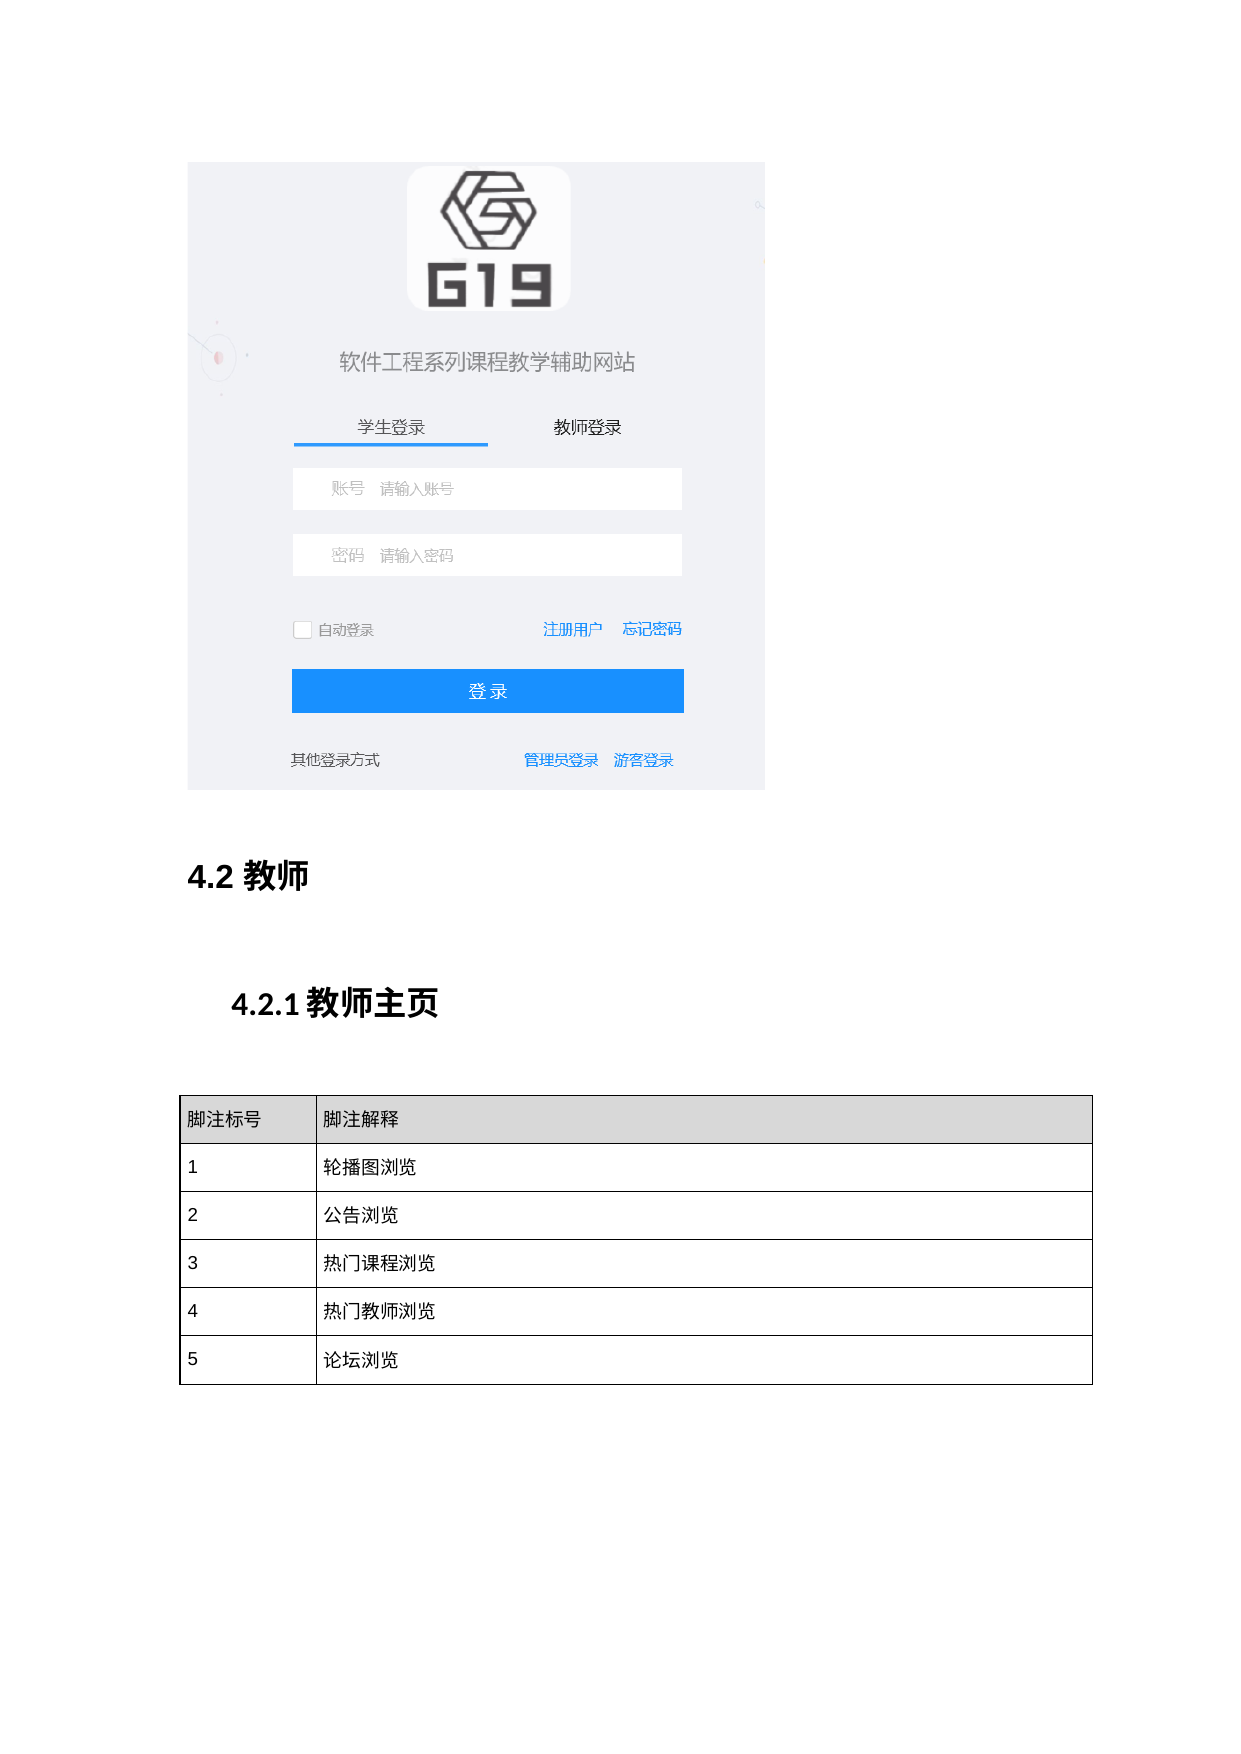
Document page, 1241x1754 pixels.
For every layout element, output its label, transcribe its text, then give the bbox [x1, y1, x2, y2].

table_cell 热门课程浏览 [317, 1240, 1092, 1287]
table_cell 1 [181, 1144, 316, 1191]
table_cell 5 [181, 1336, 316, 1383]
table_header 脚注解释 [317, 1096, 1092, 1143]
table_cell 3 [181, 1240, 316, 1287]
table_header 脚注标号 [181, 1096, 316, 1143]
subtitle 4.2.1教师主页 [187, 968, 1053, 1033]
table_cell 公告浏览 [317, 1192, 1092, 1239]
subtitle 教师 [187, 841, 1053, 906]
table_cell 4 [181, 1288, 316, 1335]
picture [187, 162, 765, 790]
table_cell 热门教师浏览 [317, 1288, 1092, 1335]
table_cell 2 [181, 1192, 316, 1239]
table_cell 轮播图浏览 [317, 1144, 1092, 1191]
table_cell 论坛浏览 [317, 1336, 1092, 1383]
